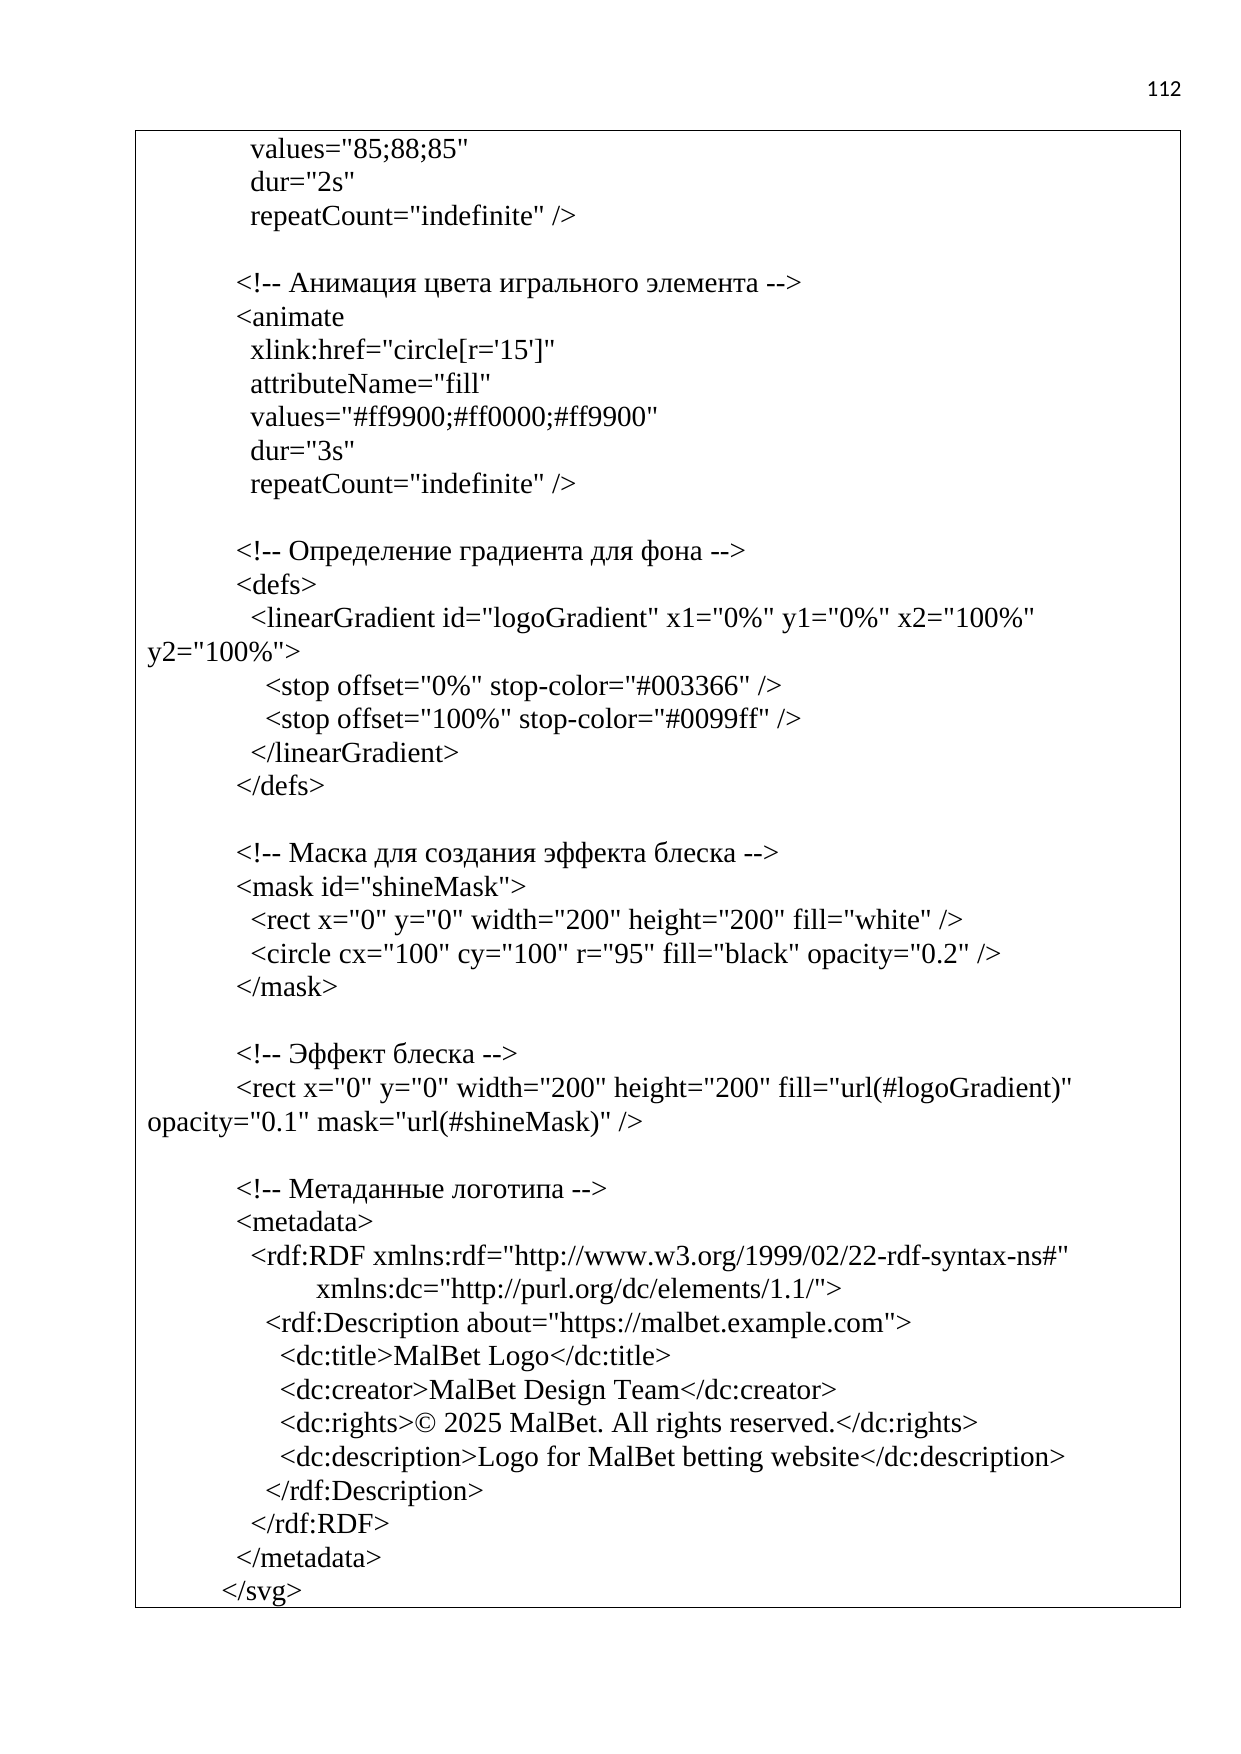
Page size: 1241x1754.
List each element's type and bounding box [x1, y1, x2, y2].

table_header [136, 131, 1180, 1607]
